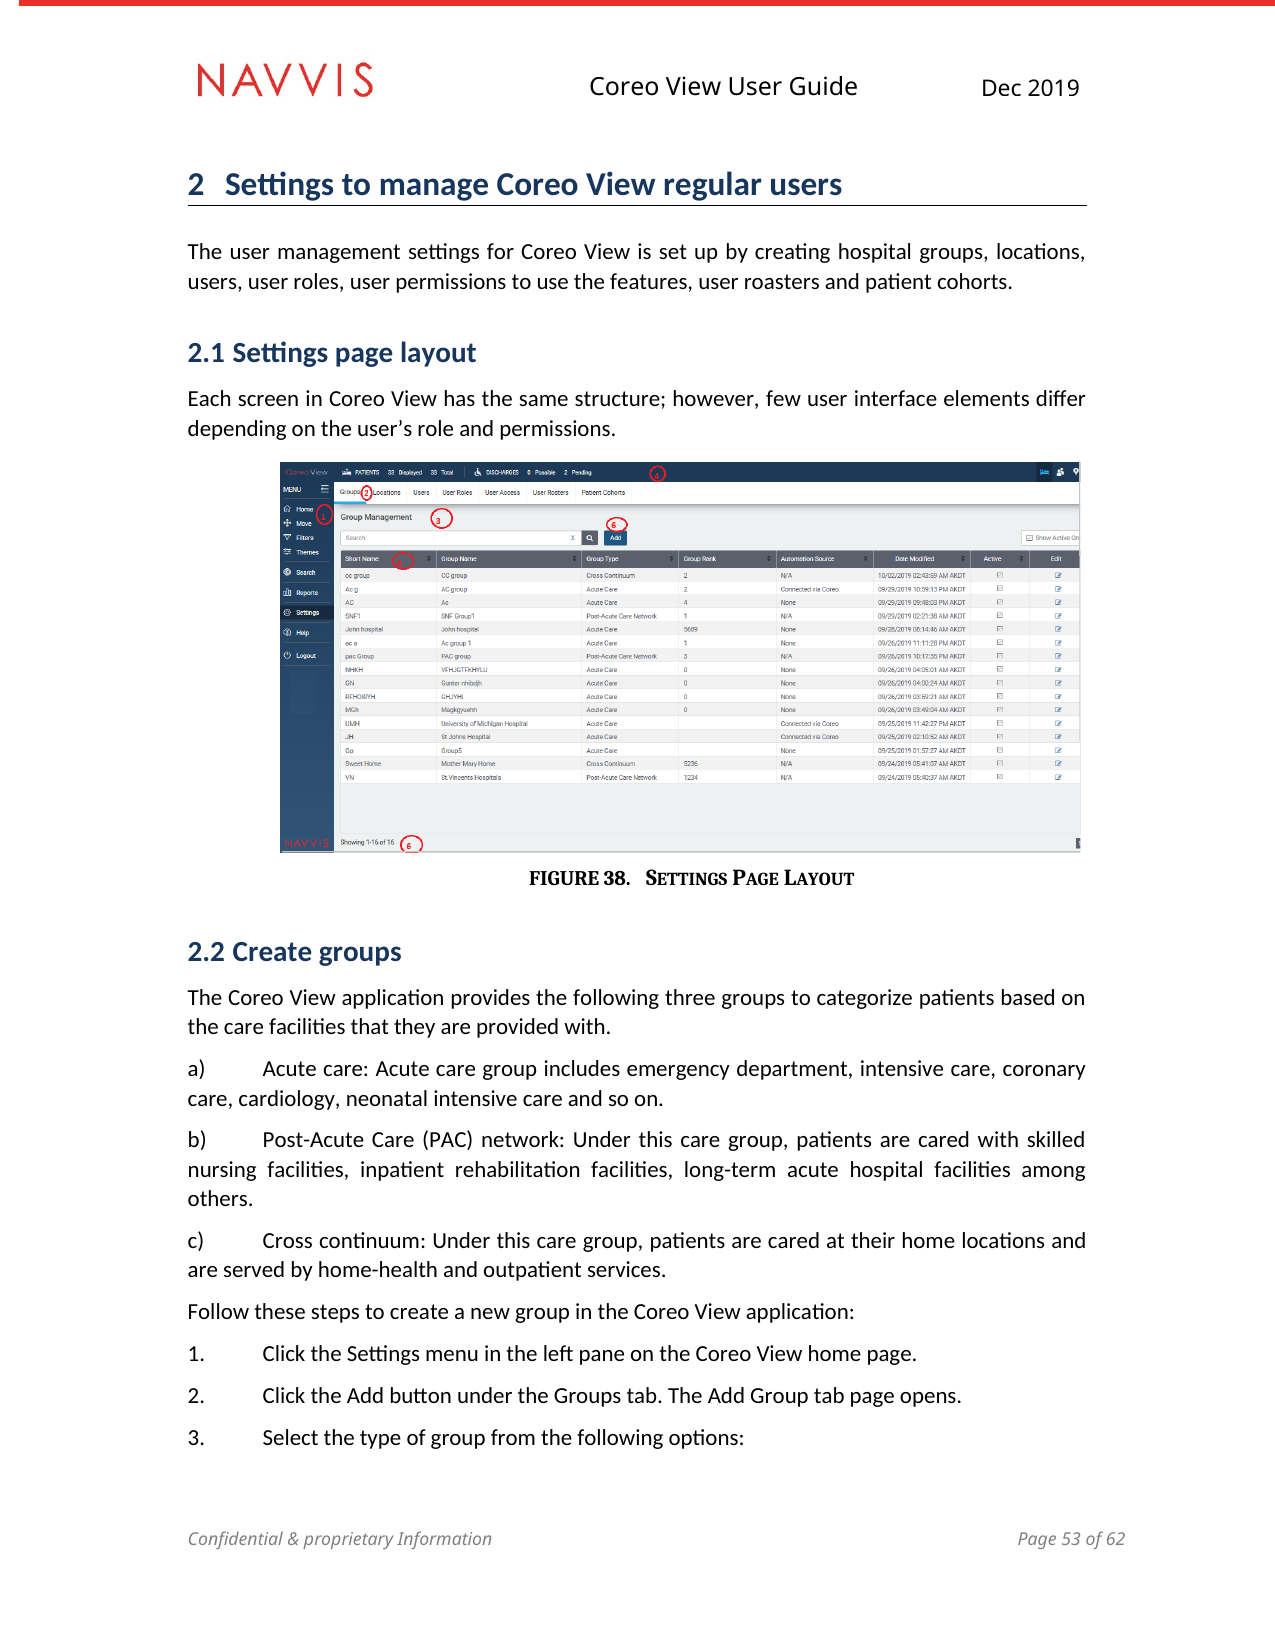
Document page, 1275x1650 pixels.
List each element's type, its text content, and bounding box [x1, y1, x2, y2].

text Follow these steps to create a new group in the Coreo View application: [187, 1297, 1087, 1325]
subtitle Create groups [187, 933, 1087, 968]
text 2. Click the Add button under the Groups tab. The Add Group tab page opens. [187, 1381, 1087, 1409]
text a) Acute care: Acute care group includes emergency department, intensive care, coronary care, cardiology, neonatal intensive care and so on. [187, 1054, 1087, 1112]
text Each screen in Coreo View has the same structure; however, few user interface elements differ depending on the user’s role and permissions. [187, 384, 1087, 443]
subtitle Settings page layout [187, 334, 1087, 369]
text 3. Select the type of group from the following options: [187, 1423, 1087, 1451]
text 1. Click the Settings menu in the left pane on the Coreo View home page. [187, 1339, 1087, 1367]
subtitle Settings to manage Coreo View regular users [187, 162, 1087, 206]
text The user management settings for Coreo View is set up by creating hospital groups, locations, users, user roles, user permissions to use the features, user roasters and patient cohorts. [187, 237, 1087, 295]
text The Coreo View application provides the following three groups to categorize patients based on the care facilities that they are provided with. [187, 983, 1087, 1040]
text Settings Page Layout [296, 865, 1087, 891]
text c) Cross continuum: Under this care group, patients are cared at their home locations and are served by home-health and outpatient services. [187, 1226, 1087, 1283]
text b) Post-Acute Care (PAC) network: Under this care group, patients are cared with skilled nursing facilities, inpatient rehabilitation facilities, long-term acute hospital facilities among others. [187, 1126, 1087, 1212]
picture [267, 462, 1081, 853]
picture [187, 55, 383, 104]
